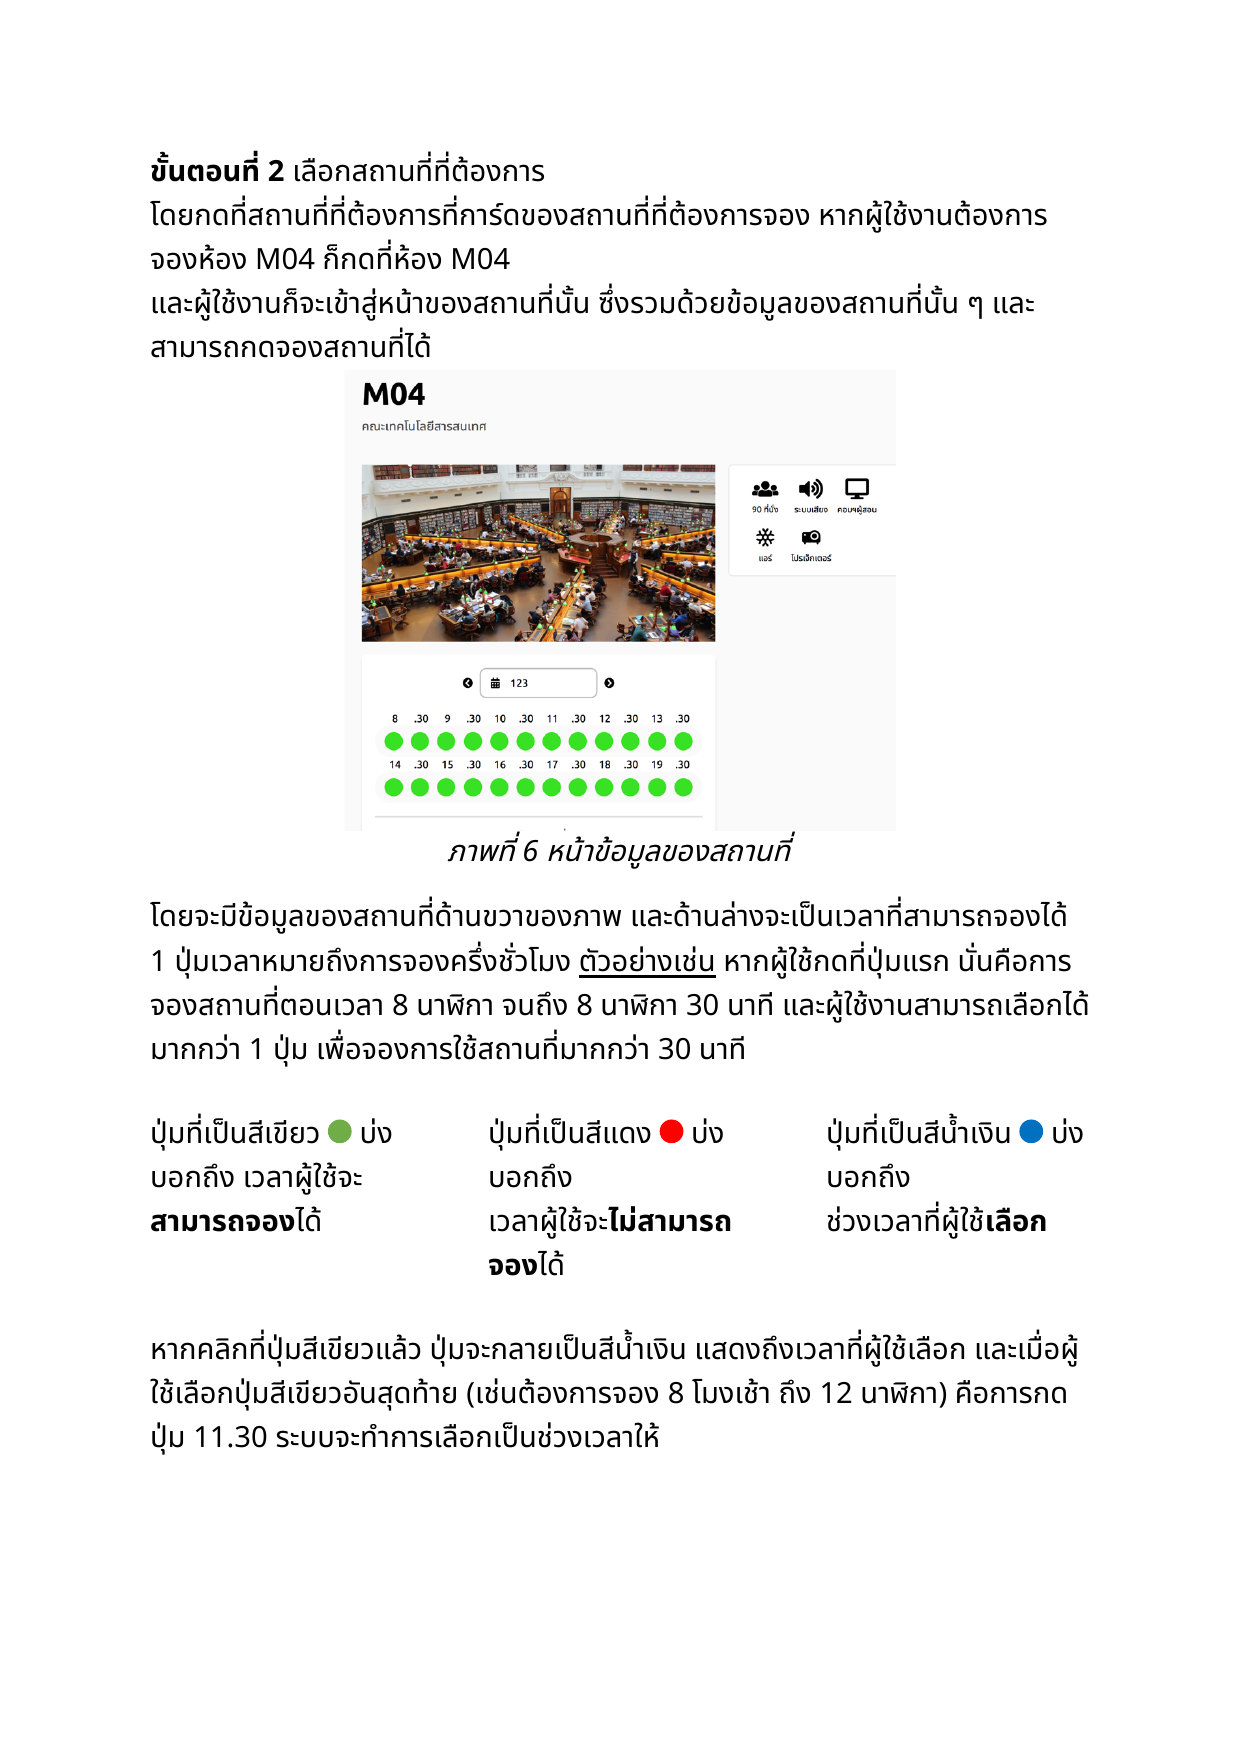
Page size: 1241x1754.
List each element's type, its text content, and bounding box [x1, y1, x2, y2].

text หากคลิกที่ปุ่มสีเขียวแล้ว ปุ่มจะกลายเป็นสีน้ำเงิน แสดงถึงเวลาที่ผู้ใช้เลือก และเมื่อผู้ใช้เลือกปุ่มสีเขียวอันสุดท้าย (เช่นต้องการจอง 8 โมงเช้า ถึง 12 นาฬิกา) คือการกดปุ่ม 11.30 ระบบจะทำการเลือกเป็นช่วงเวลาให้ [150, 1328, 1090, 1461]
text โดยกดที่สถานที่ที่ต้องการที่การ์ดของสถานที่ที่ต้องการจอง หากผู้ใช้งานต้องการจองห้อง M04 ก็กดที่ห้อง M04 [150, 194, 1090, 283]
text ช่วงเวลาที่ผู้ใช้เลือก [826, 1201, 1090, 1244]
text และผู้ใช้งานก็จะเข้าสู่หน้าของสถานที่นั้น ซึ่งรวมด้วยข้อมูลของสถานที่นั้น ๆ และสามารถกดจองสถานที่ได้ [150, 283, 1090, 371]
text ขั้นตอนที่ 2 เลือกสถานที่ที่ต้องการ [150, 150, 1090, 194]
text เวลาผู้ใช้จะไม่สามารถจองได้ [488, 1201, 752, 1289]
text ปุ่มที่เป็นสีแดง บ่งบอกถึง [488, 1112, 752, 1201]
text โดยจะมีข้อมูลของสถานที่ด้านขวาของภาพ และด้านล่างจะเป็นเวลาที่สามารถจองได้ 1 ปุ่มเวลาหมายถึงการจองครึ่งชั่วโมง ตัวอย่างเช่น หากผู้ใช้กดที่ปุ่มแรก นั่นคือการจองสถานที่ตอนเวลา 8 นาฬิกา จนถึง 8 นาฬิกา 30 นาที และผู้ใช้งานสามารถเลือกได้มากกว่า 1 ปุ่ม เพื่อจองการใช้สถานที่มากกว่า 30 นาที [150, 896, 1090, 1073]
text ปุ่มที่เป็นสีน้ำเงิน บ่งบอกถึง [826, 1112, 1090, 1201]
picture [344, 370, 897, 831]
text ปุ่มที่เป็นสีเขียว บ่งบอกถึง เวลาผู้ใช้จะสามารถจองได้ [150, 1112, 414, 1244]
